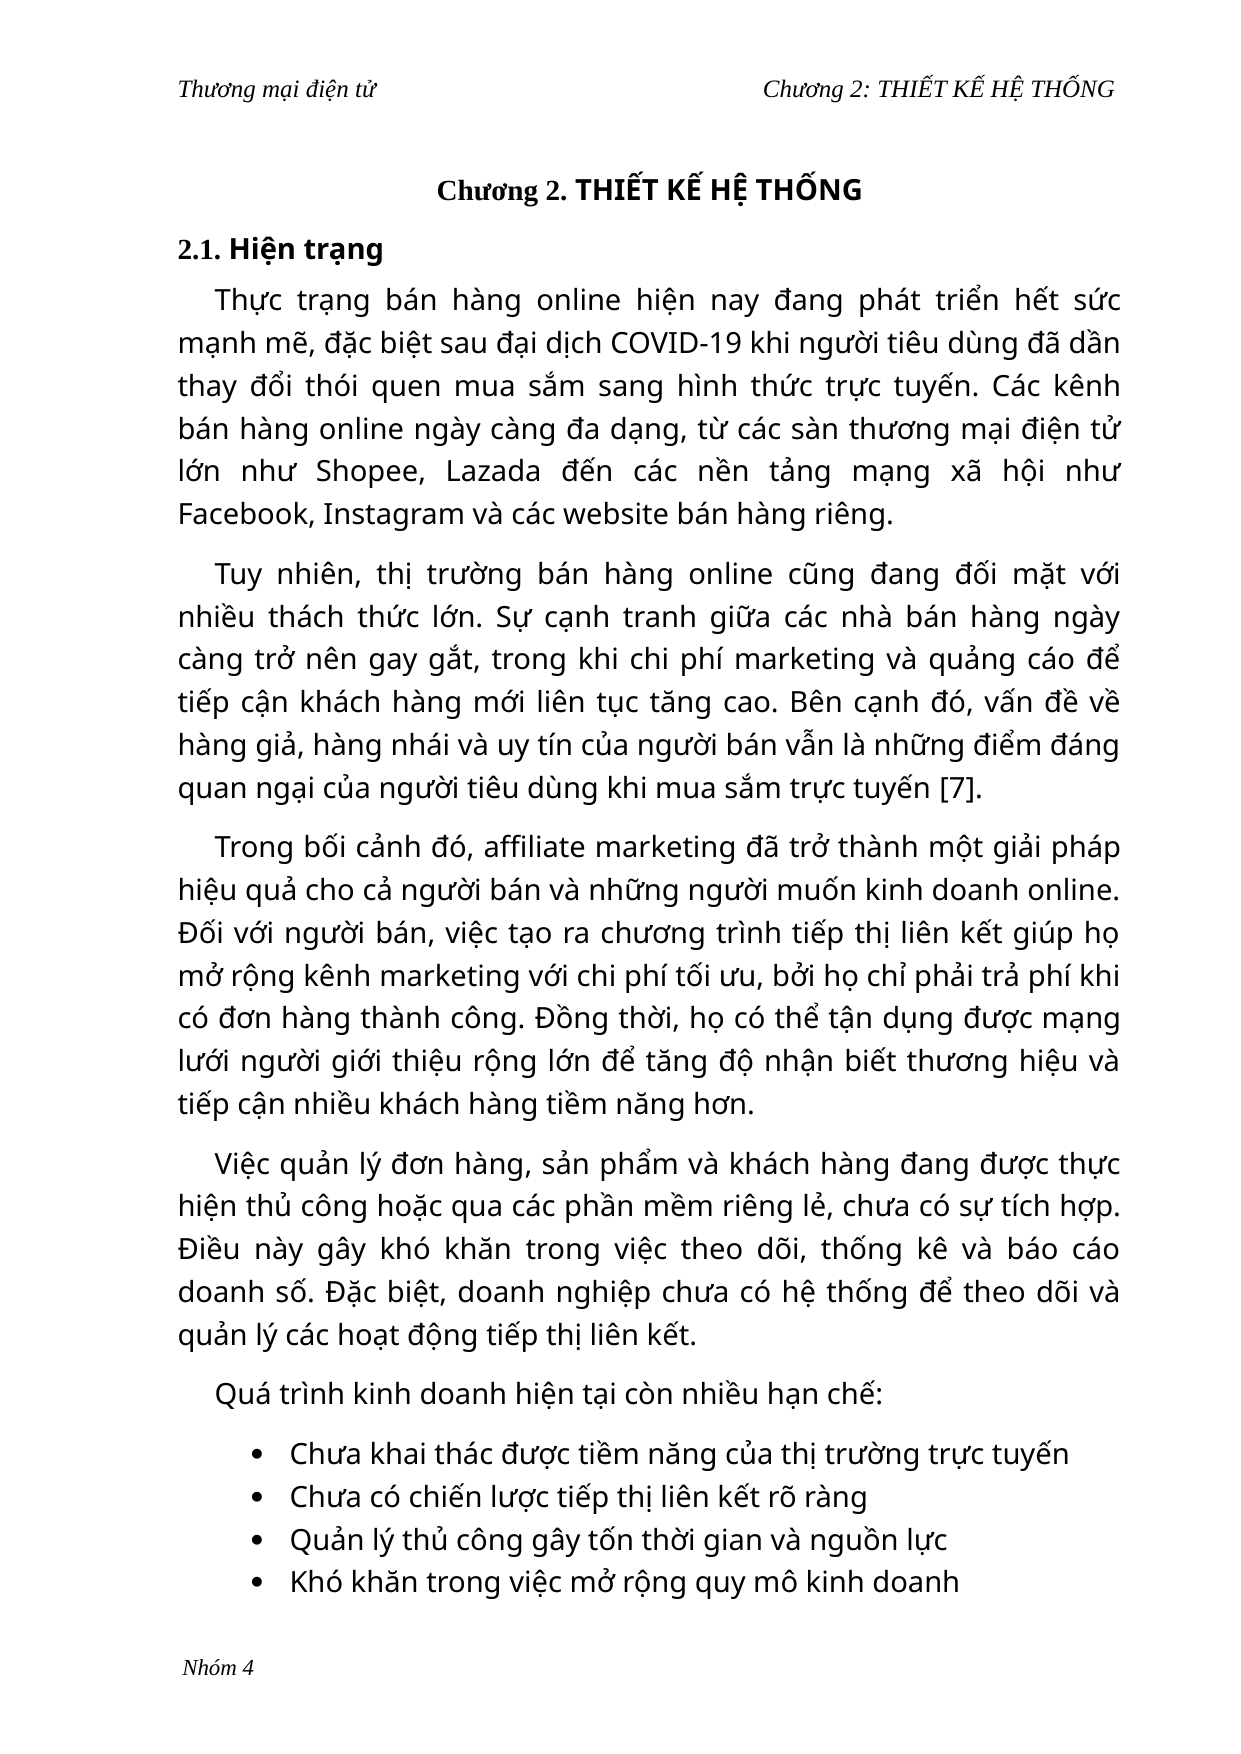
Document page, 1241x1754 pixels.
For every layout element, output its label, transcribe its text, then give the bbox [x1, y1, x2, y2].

text Quá trình kinh doanh hiện tại còn nhiều hạn chế: [177, 1374, 1122, 1413]
list Chưa có chiến lược tiếp thị liên kết rõ ràng [252, 1476, 1122, 1516]
list Khó khăn trong việc mở rộng quy mô kinh doanh [252, 1562, 1122, 1601]
text Trong bối cảnh đó, affiliate marketing đã trở thành một giải pháp hiệu quả cho cả người bán và những người muốn kinh doanh online. Đối với người bán, việc tạo ra chương trình tiếp thị liên kết giúp họ mở rộng kênh marketing với chi phí tối ưu, bởi họ chỉ phải trả phí khi có đơn hàng thành công. Đồng thời, họ có thể tận dụng được mạng lưới người giới thiệu rộng lớn để tăng độ nhận biết thương hiệu và tiếp cận nhiều khách hàng tiềm năng hơn. [177, 827, 1122, 1123]
text Việc quản lý đơn hàng, sản phẩm và khách hàng đang được thực hiện thủ công hoặc qua các phần mềm riêng lẻ, chưa có sự tích hợp. Điều này gây khó khăn trong việc theo dõi, thống kê và báo cáo doanh số. Đặc biệt, doanh nghiệp chưa có hệ thống để theo dõi và quản lý các hoạt động tiếp thị liên kết. [177, 1143, 1122, 1354]
text Thực trạng bán hàng online hiện nay đang phát triển hết sức mạnh mẽ, đặc biệt sau đại dịch COVID-19 khi người tiêu dùng đã dần thay đổi thói quen mua sắm sang hình thức trực tuyến. Các kênh bán hàng online ngày càng đa dạng, từ các sàn thương mại điện tử lớn như Shopee, Lazada đến các nền tảng mạng xã hội như Facebook, Instagram và các website bán hàng riêng. [177, 279, 1122, 533]
subtitle THIẾT KẾ HỆ THỐNG [177, 169, 1122, 208]
list Quản lý thủ công gây tốn thời gian và nguồn lực [252, 1519, 1122, 1558]
subtitle Hiện trạng [177, 228, 1122, 268]
text Tuy nhiên, thị trường bán hàng online cũng đang đối mặt với nhiều thách thức lớn. Sự cạnh tranh giữa các nhà bán hàng ngày càng trở nên gay gắt, trong khi chi phí marketing và quảng cáo để tiếp cận khách hàng mới liên tục tăng cao. Bên cạnh đó, vấn đề về hàng giả, hàng nhái và uy tín của người bán vẫn là những điểm đáng quan ngại của người tiêu dùng khi mua sắm trực tuyến. [177, 553, 1122, 807]
list Chưa khai thác được tiềm năng của thị trường trực tuyến [252, 1433, 1122, 1473]
